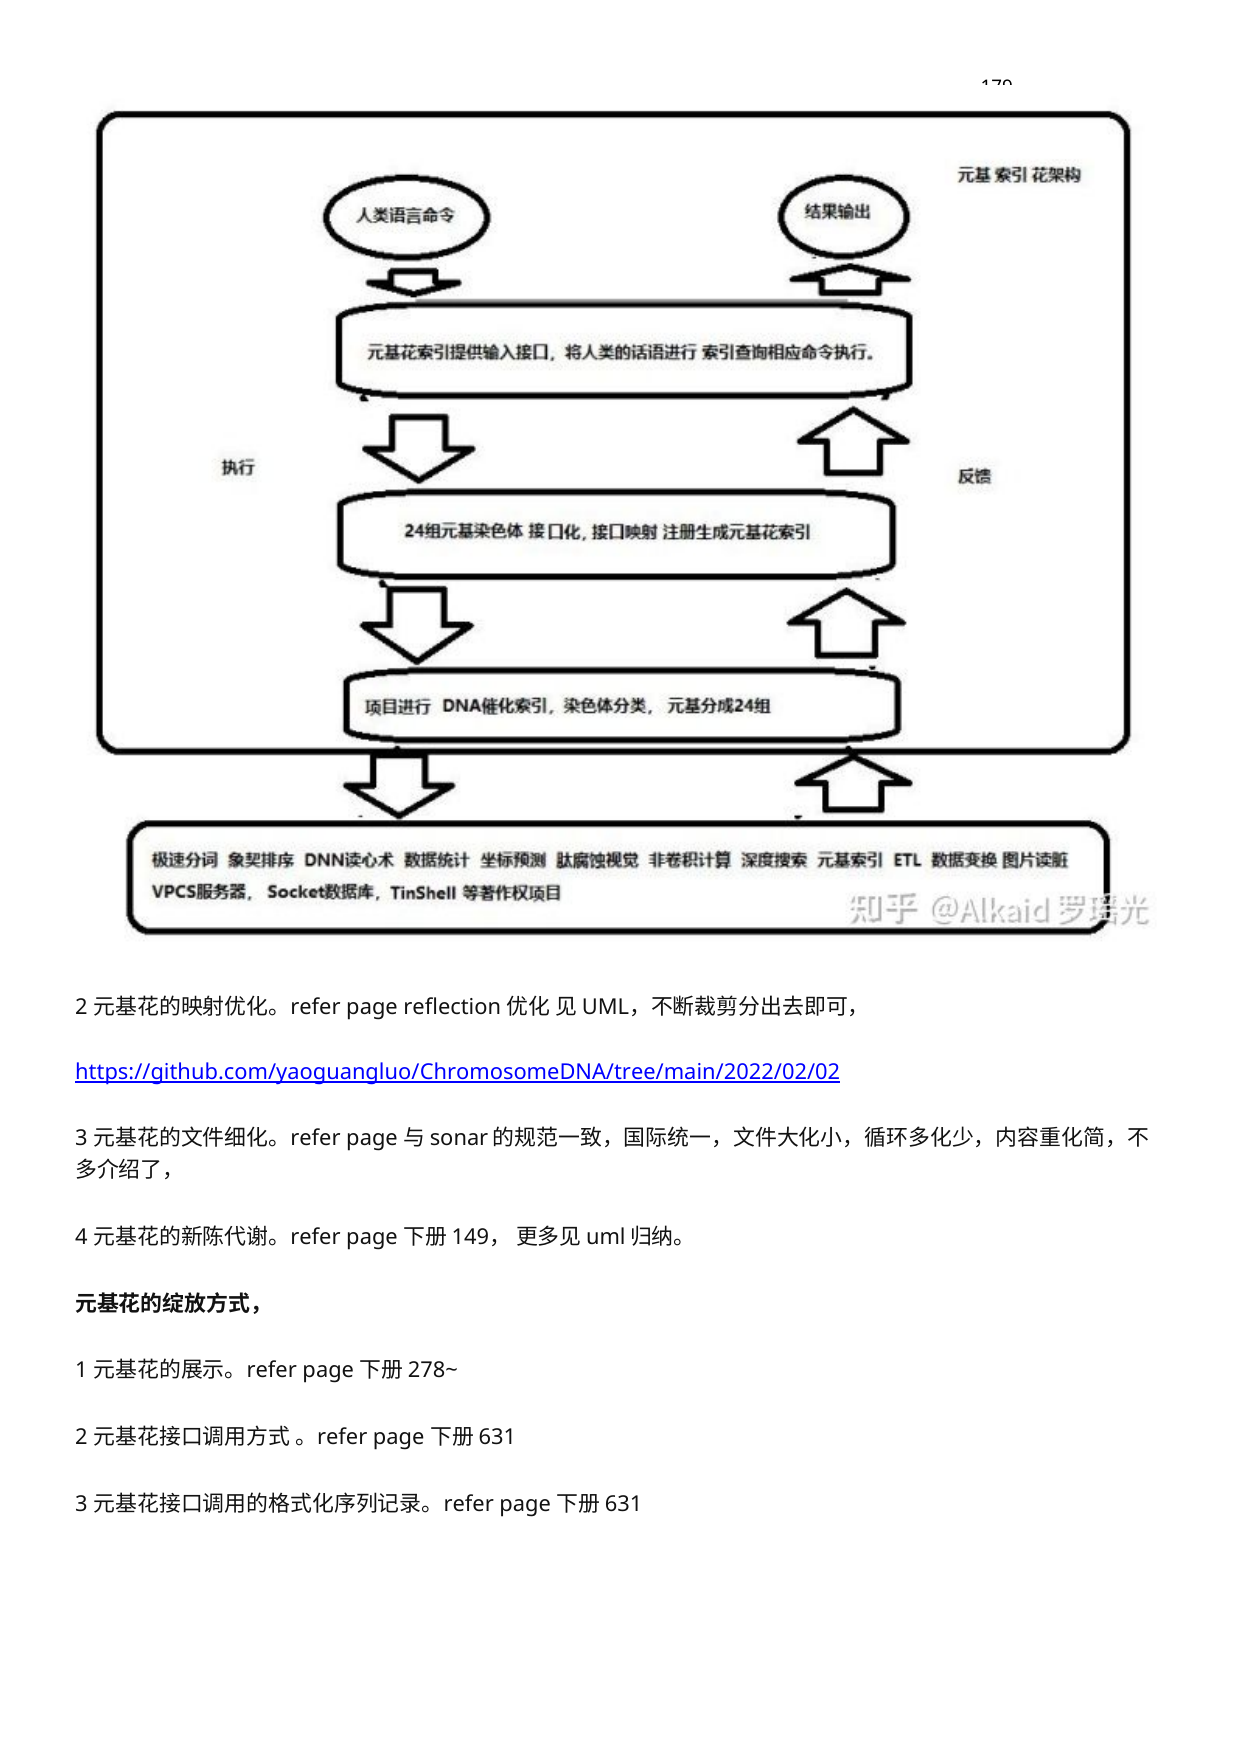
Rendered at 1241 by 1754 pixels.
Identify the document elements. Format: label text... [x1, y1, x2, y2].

text 3 元基花的文件细化。refer page 与sonar的规范一致，国际统一，文件大化小，循环多化少，内容重化简，不多介绍了， [75, 1120, 1165, 1184]
picture [75, 85, 1177, 954]
text 元基花的绽放方式， [75, 1286, 1165, 1317]
text 2 元基花的映射优化。refer page reflection 优化 见UML，不断裁剪分出去即可， [75, 989, 1165, 1021]
text 3 元基花接口调用的格式化序列记录。refer page 下册631 [75, 1486, 1165, 1518]
text 1 元基花的展示。refer page 下册278~ [75, 1352, 1165, 1384]
text 4 元基花的新陈代谢。refer page 下册149， 更多见uml归纳。 [75, 1219, 1165, 1251]
text https://github.com/yaoguangluo/ChromosomeDNA/tree/main/2022/02/02 [75, 1056, 1165, 1085]
text 2 元基花接口调用方式 。refer page 下册631 [75, 1419, 1165, 1451]
